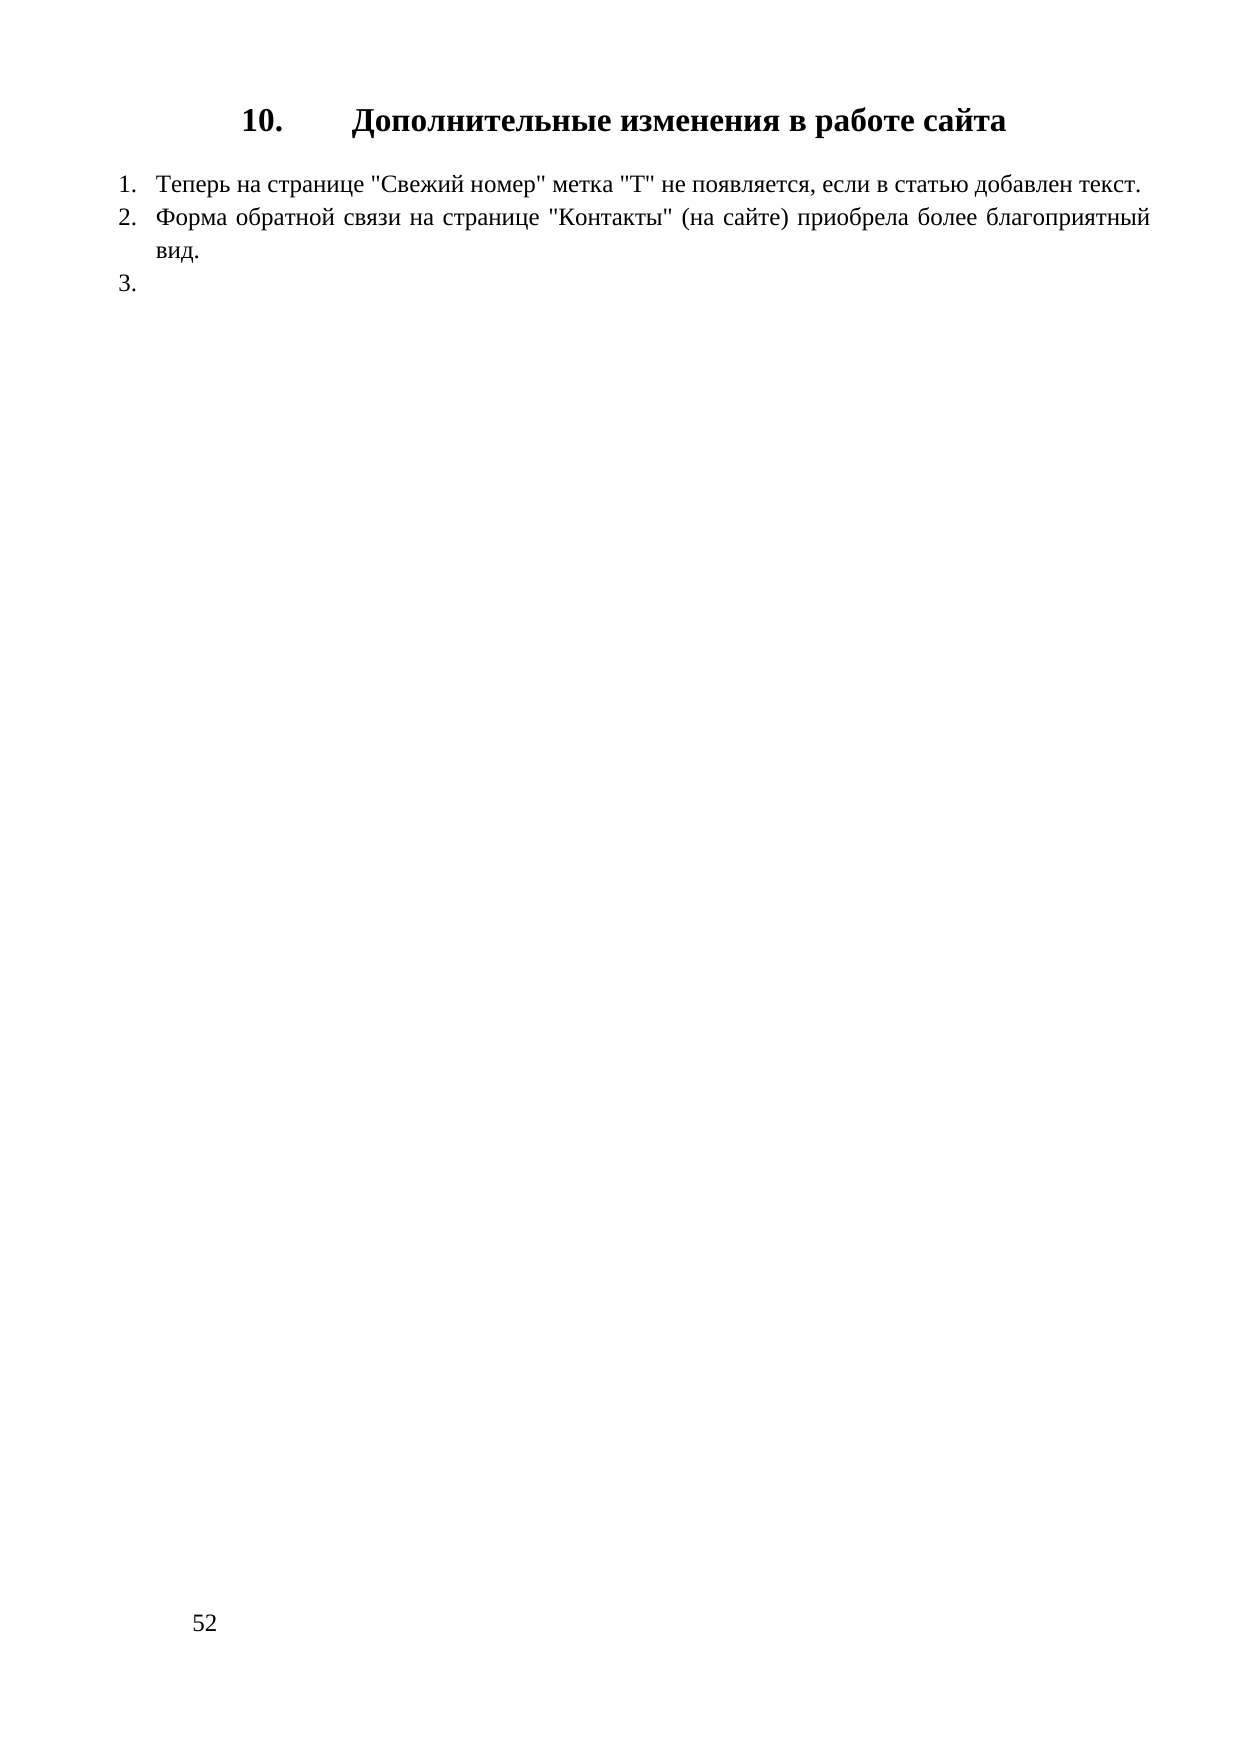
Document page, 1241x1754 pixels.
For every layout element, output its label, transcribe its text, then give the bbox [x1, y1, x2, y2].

text Дополнительные изменения в работе сайта [96, 100, 1152, 138]
list Форма обратной связи на странице "Контакты" (на сайте) приобрела более благоприятный вид. [118, 202, 1152, 264]
list Теперь на странице "Свежий номер" метка "Т" не появляется, если в статью добавлен текст. [118, 169, 1152, 198]
